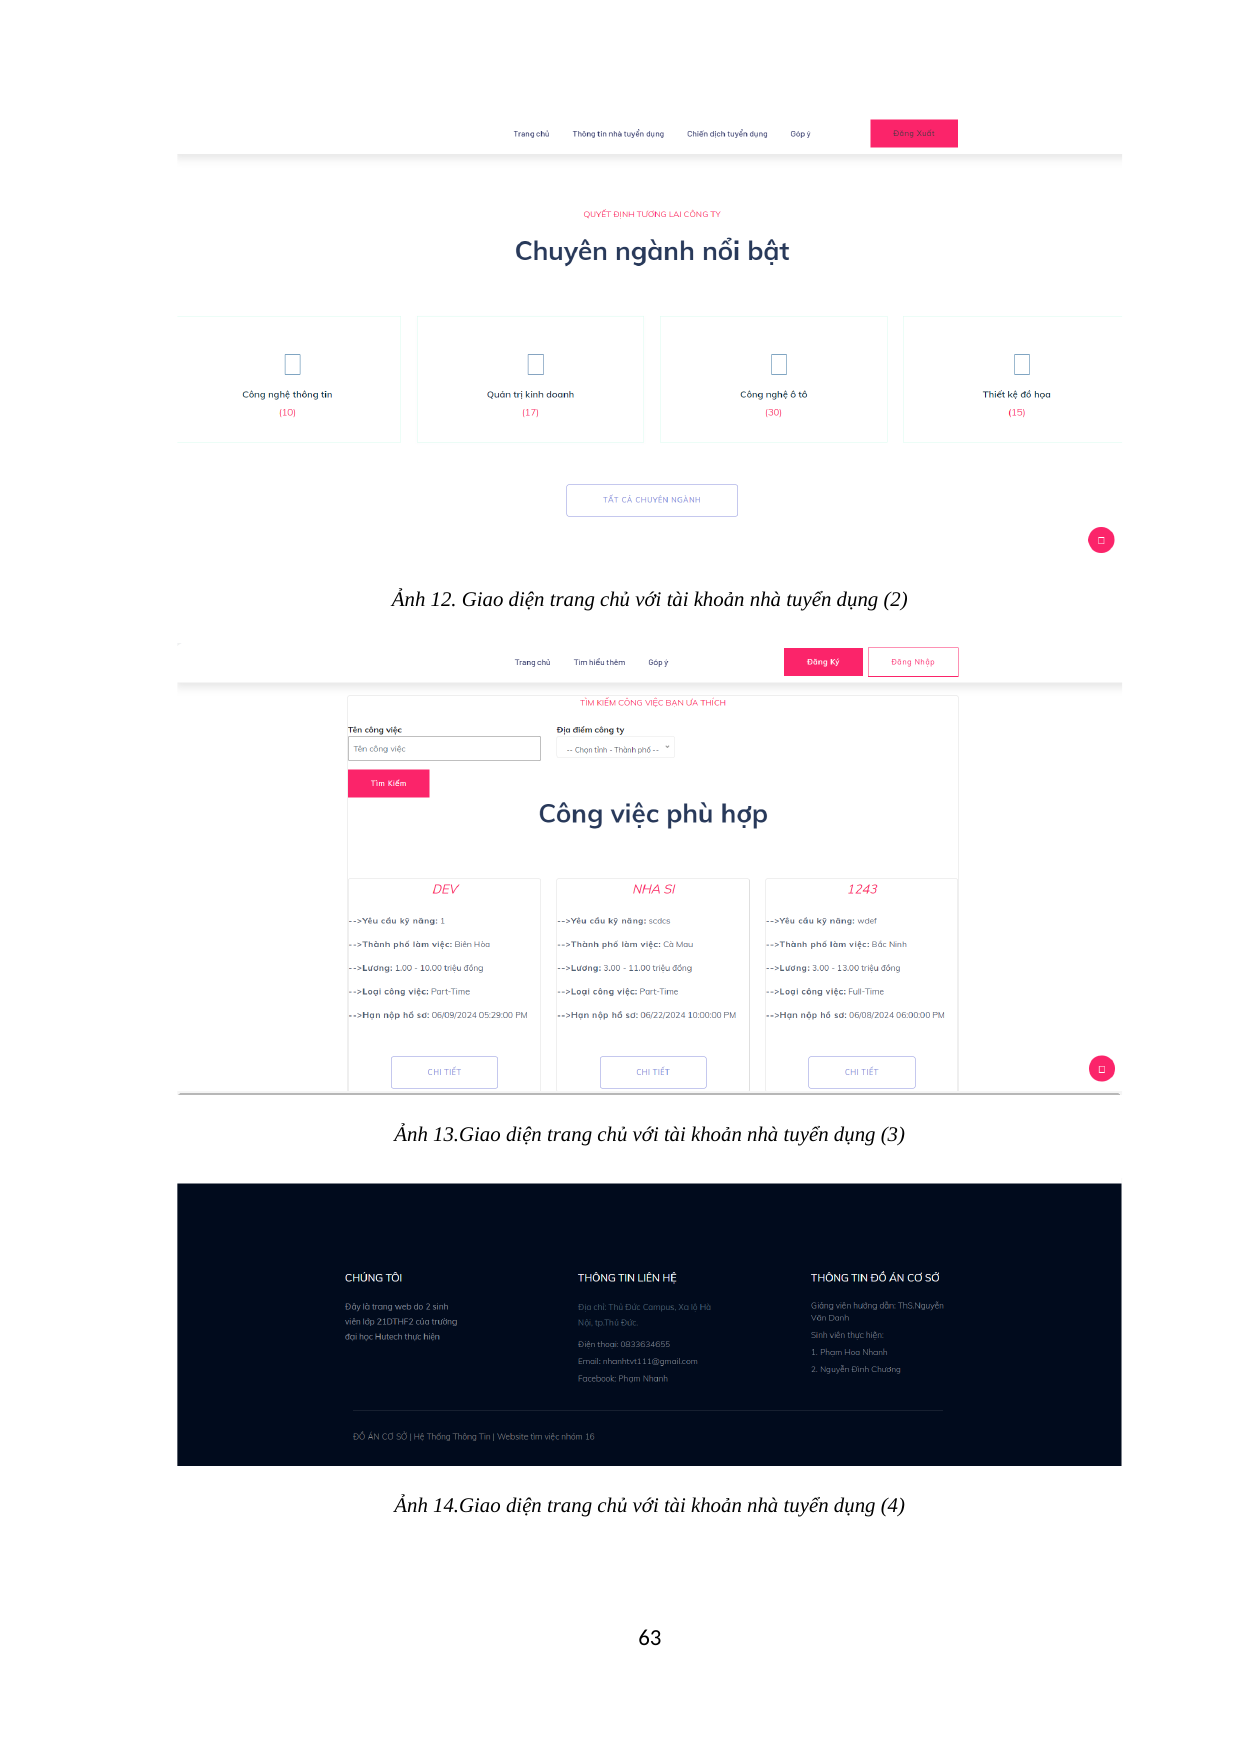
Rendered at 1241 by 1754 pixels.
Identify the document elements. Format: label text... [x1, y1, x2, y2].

picture [177, 118, 1123, 560]
picture [177, 643, 1123, 1095]
text Ảnh 12. Giao diện trang chủ với tài khoản nhà tuyển dụng (2) [177, 587, 1122, 611]
text Ảnh 13.Giao diện trang chủ với tài khoản nhà tuyển dụng (3) [177, 1121, 1122, 1146]
picture [177, 1178, 1123, 1466]
text Ảnh 14.Giao diện trang chủ với tài khoản nhà tuyển dụng (4) [177, 1493, 1122, 1517]
